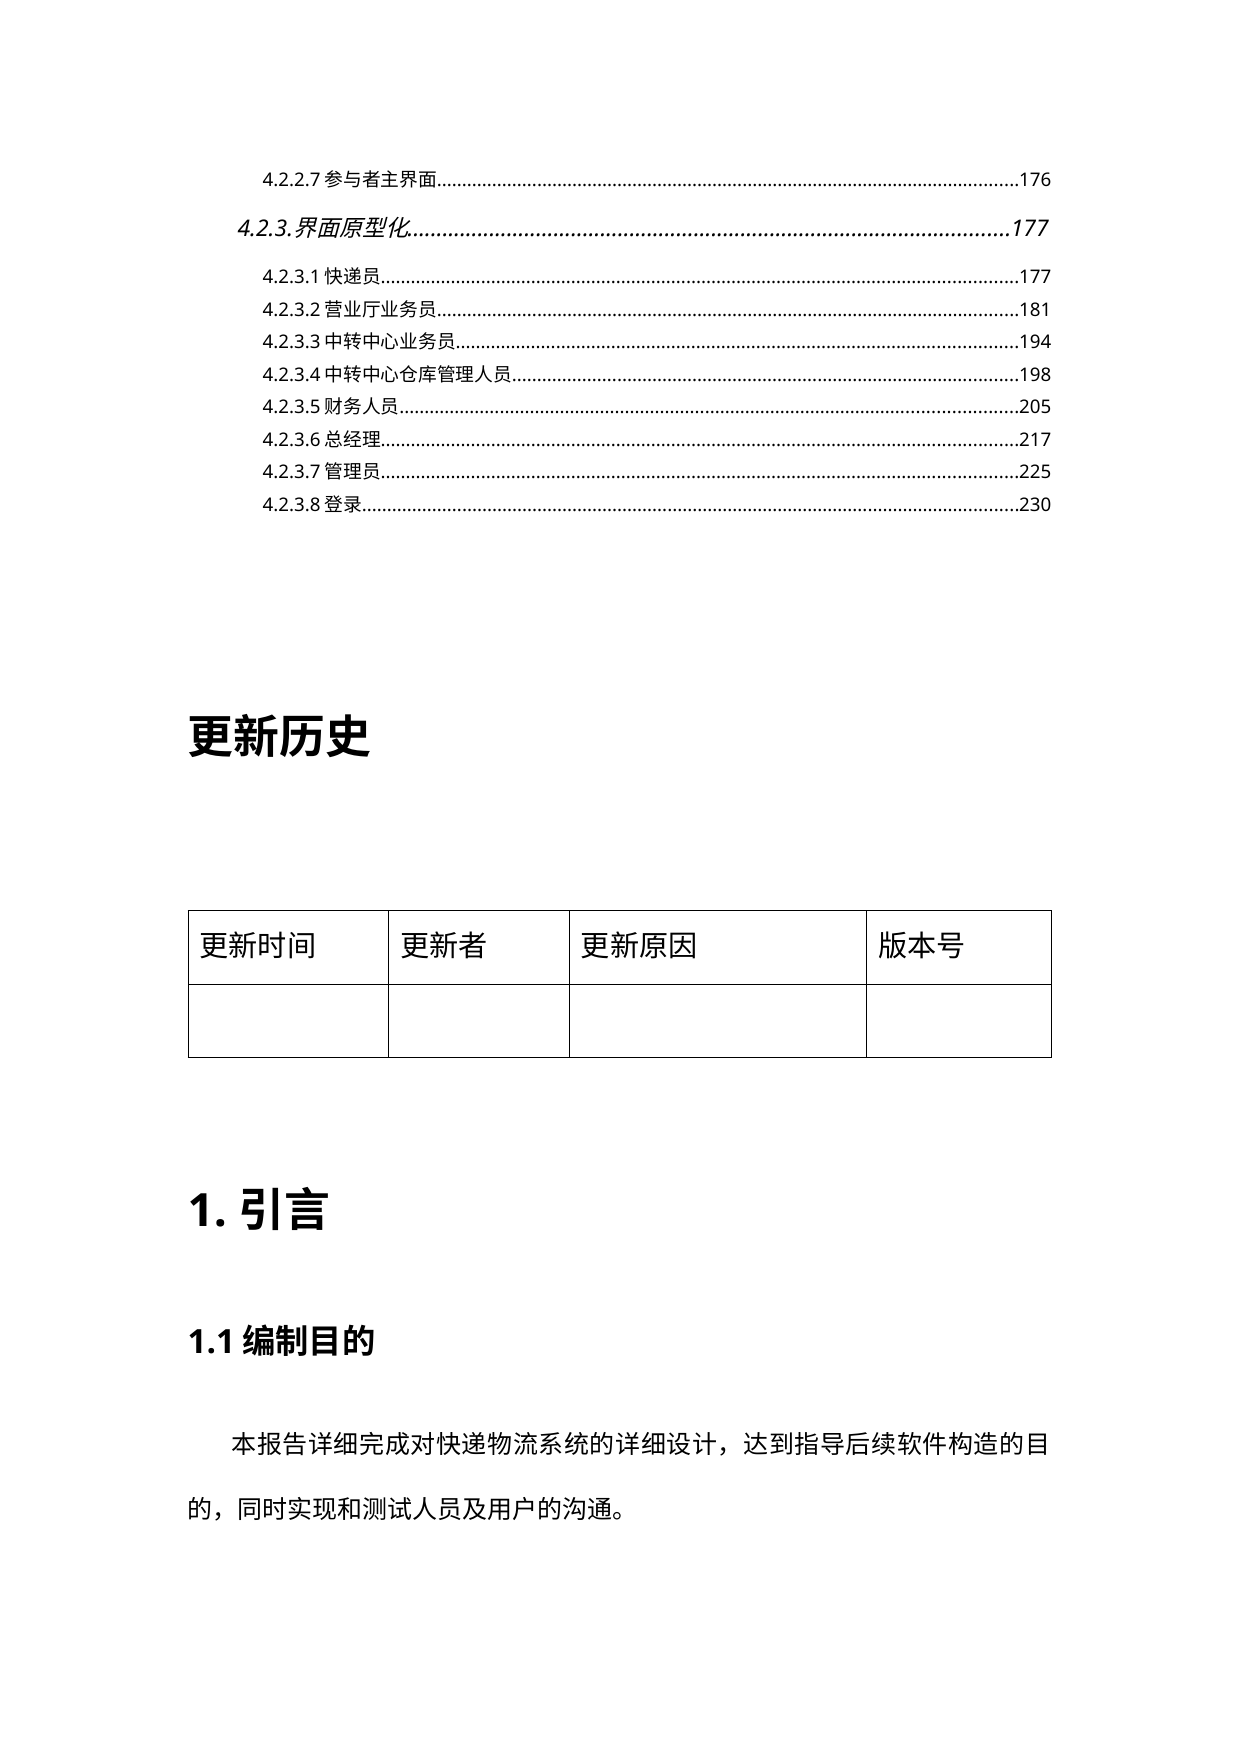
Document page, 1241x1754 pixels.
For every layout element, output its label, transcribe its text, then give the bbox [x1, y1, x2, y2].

table_header 更新者 [389, 911, 569, 983]
table_cell [570, 985, 866, 1057]
table_header 更新原因 [570, 911, 866, 983]
text 4.2.3.3中转中心业务员 194 [262, 324, 1053, 357]
subtitle 更新历史 [187, 685, 1053, 782]
text 4.2.3.7管理员 225 [262, 454, 1053, 487]
subtitle 1.1编制目的 [187, 1306, 1053, 1371]
text 4.2.3.界面原型化 177 [237, 194, 1053, 259]
text 4.2.3.5财务人员 205 [262, 389, 1053, 422]
text 4.2.2.7参与者主界面 176 [262, 162, 1053, 194]
text 本报告详细完成对快递物流系统的详细设计，达到指导后续软件构造的目的，同时实现和测试人员及用户的沟通。 [187, 1411, 1053, 1541]
text 4.2.3.8登录 230 [262, 487, 1053, 519]
table_cell [189, 985, 388, 1057]
subtitle 1. 引言 [187, 1158, 1053, 1256]
table_cell [867, 985, 1051, 1057]
table_header 更新时间 [189, 911, 388, 983]
text 4.2.3.4中转中心仓库管理人员 198 [262, 357, 1053, 389]
text 4.2.3.2营业厅业务员 181 [262, 292, 1053, 324]
table_cell [389, 985, 569, 1057]
text 4.2.3.1快递员 177 [262, 259, 1053, 292]
text 4.2.3.6总经理 217 [262, 422, 1053, 454]
table_header 版本号 [867, 911, 1051, 983]
